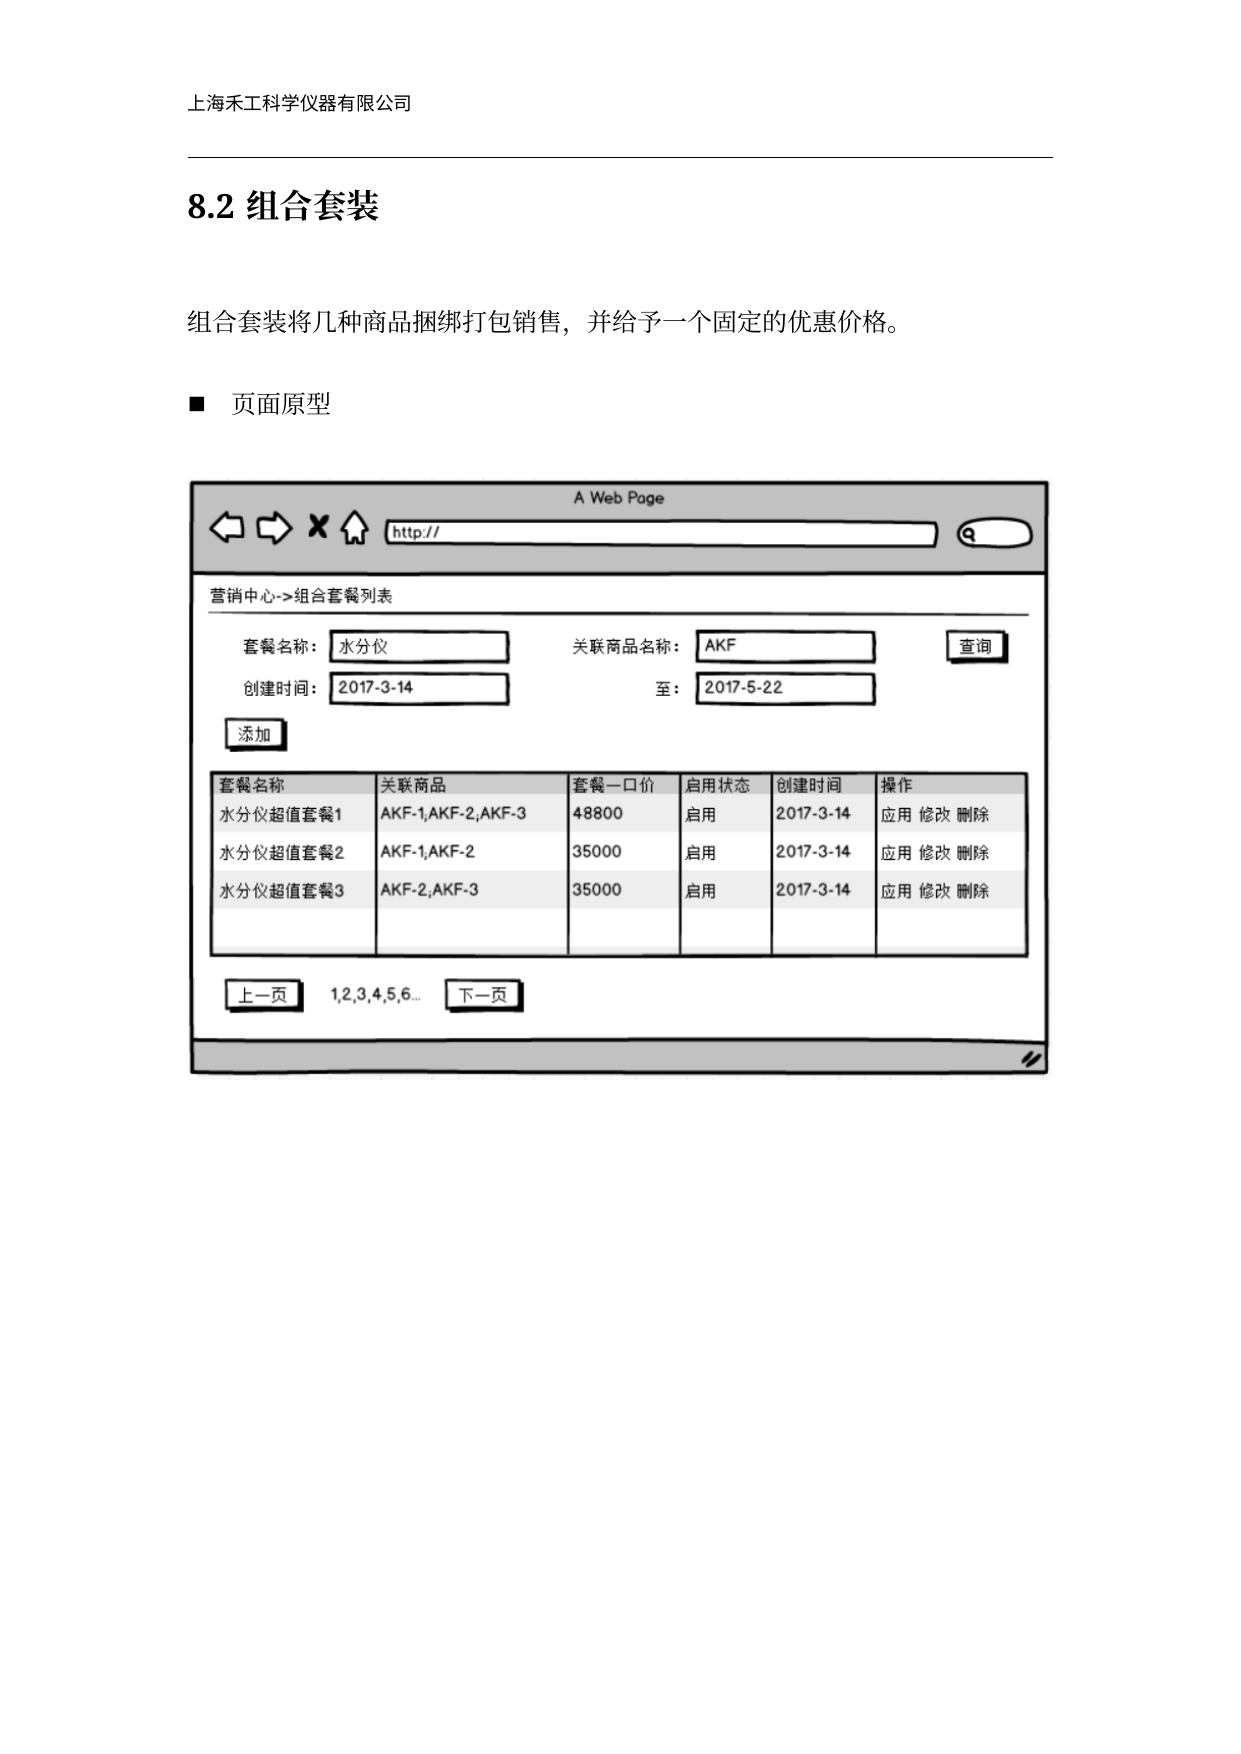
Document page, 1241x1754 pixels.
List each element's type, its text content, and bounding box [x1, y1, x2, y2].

list 页面原型 [187, 371, 1053, 436]
subtitle 组合套装 [187, 172, 1053, 237]
picture [187, 478, 1053, 1080]
text 组合套装将几种商品捆绑打包销售，并给予一个固定的优惠价格。 [187, 288, 1053, 353]
